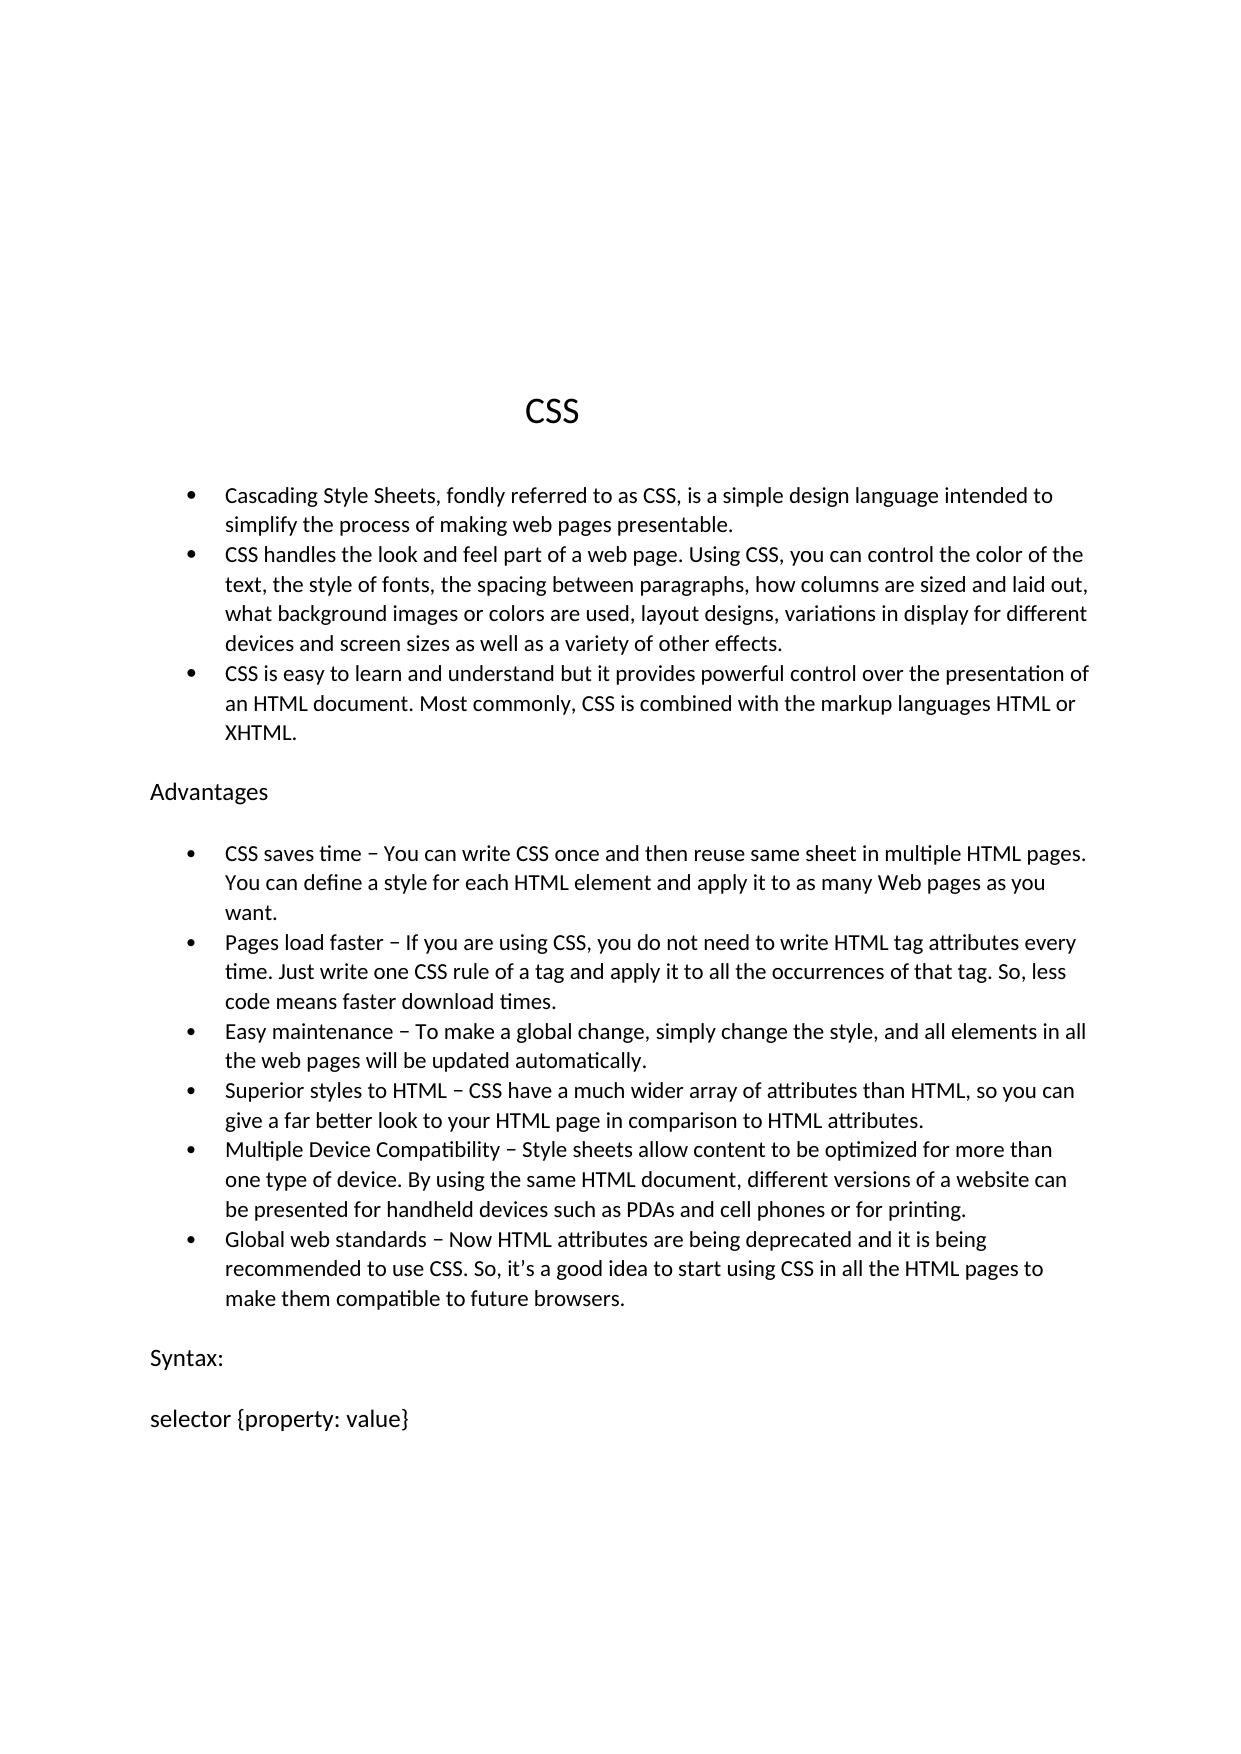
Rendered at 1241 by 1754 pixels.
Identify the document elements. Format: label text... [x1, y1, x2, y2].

text selector {property: value} [150, 1404, 1090, 1434]
list Cascading Style Sheets, fondly referred to as CSS, is a simple design language intended to simplify the process of making web pages presentable. [187, 479, 1090, 538]
text Syntax: [150, 1343, 1090, 1373]
list Easy maintenance − To make a global change, simply change the style, and all elements in all the web pages will be updated automatically. [187, 1015, 1090, 1074]
list CSS saves time − You can write CSS once and then reuse same sheet in multiple HTML pages. You can define a style for each HTML element and apply it to as many Web pages as you want. [187, 837, 1090, 926]
list Global web standards − Now HTML attributes are being deprecated and it is being recommended to use CSS. So, it’s a good idea to start using CSS in all the HTML pages to make them compatible to future browsers. [187, 1223, 1090, 1312]
list Superior styles to HTML − CSS have a much wider array of attributes than HTML, so you can give a far better look to your HTML page in comparison to HTML attributes. [187, 1074, 1090, 1134]
list CSS handles the look and feel part of a web page. Using CSS, you can control the color of the text, the style of fonts, the spacing between paragraphs, how columns are sized and laid out, what background images or colors are used, layout designs, variations in display for different devices and screen sizes as well as a variety of other effects. [187, 538, 1090, 657]
text CSS [450, 387, 1090, 433]
list Pages load faster − If you are using CSS, you do not need to write HTML tag attributes every time. Just write one CSS rule of a tag and apply it to all the occurrences of that tag. So, less code means faster download times. [187, 926, 1090, 1015]
list Multiple Device Compatibility − Style sheets allow content to be optimized for more than one type of device. By using the same HTML document, different versions of a website can be presented for handheld devices such as PDAs and cell phones or for printing. [187, 1134, 1090, 1223]
text Advantages [150, 776, 1090, 807]
list CSS is easy to learn and understand but it provides powerful control over the presentation of an HTML document. Most commonly, CSS is combined with the markup languages HTML or XHTML. [187, 657, 1090, 746]
